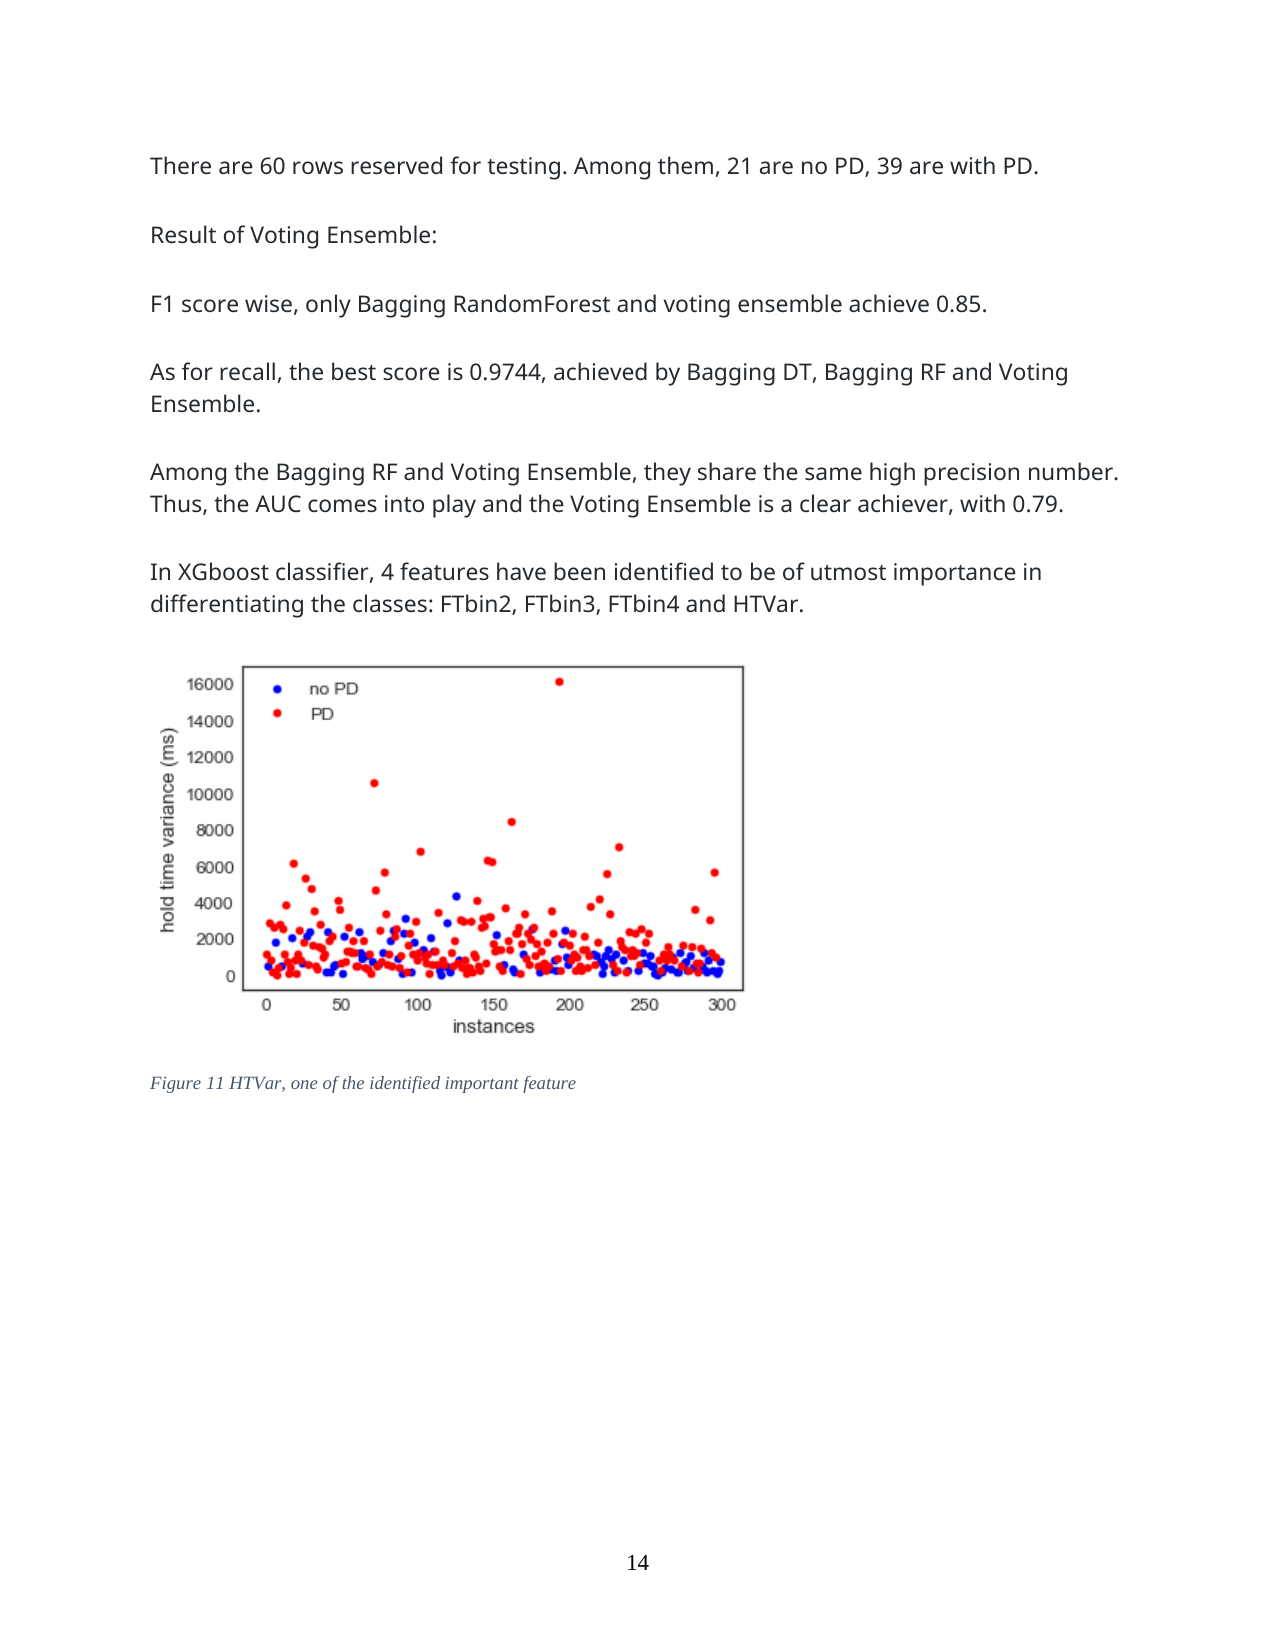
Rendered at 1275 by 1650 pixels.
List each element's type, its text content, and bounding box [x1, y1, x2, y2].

text As for recall, the best score is 0.9744, achieved by Bagging DT, Bagging RF and Voting Ensemble. [150, 356, 1125, 419]
text There are 60 rows reserved for testing. Among them, 21 are no PD, 39 are with PD. [150, 150, 1125, 181]
text Figure 11 HTVar, one of the identified important feature [150, 1072, 1125, 1094]
picture [150, 656, 753, 1048]
text Among the Bagging RF and Voting Ensemble, they share the same high precision number. Thus, the AUC comes into play and the Voting Ensemble is a clear achiever, with 0.79. [150, 456, 1125, 519]
text F1 score wise, only Bagging RandomForest and voting ensemble achieve 0.85. [150, 287, 1125, 319]
text Result of Voting Ensemble: [150, 219, 1125, 250]
text In XGboost classifier, 4 features have been identified to be of utmost importance in differentiating the classes: FTbin2, FTbin3, FTbin4 and HTVar. [150, 556, 1125, 619]
